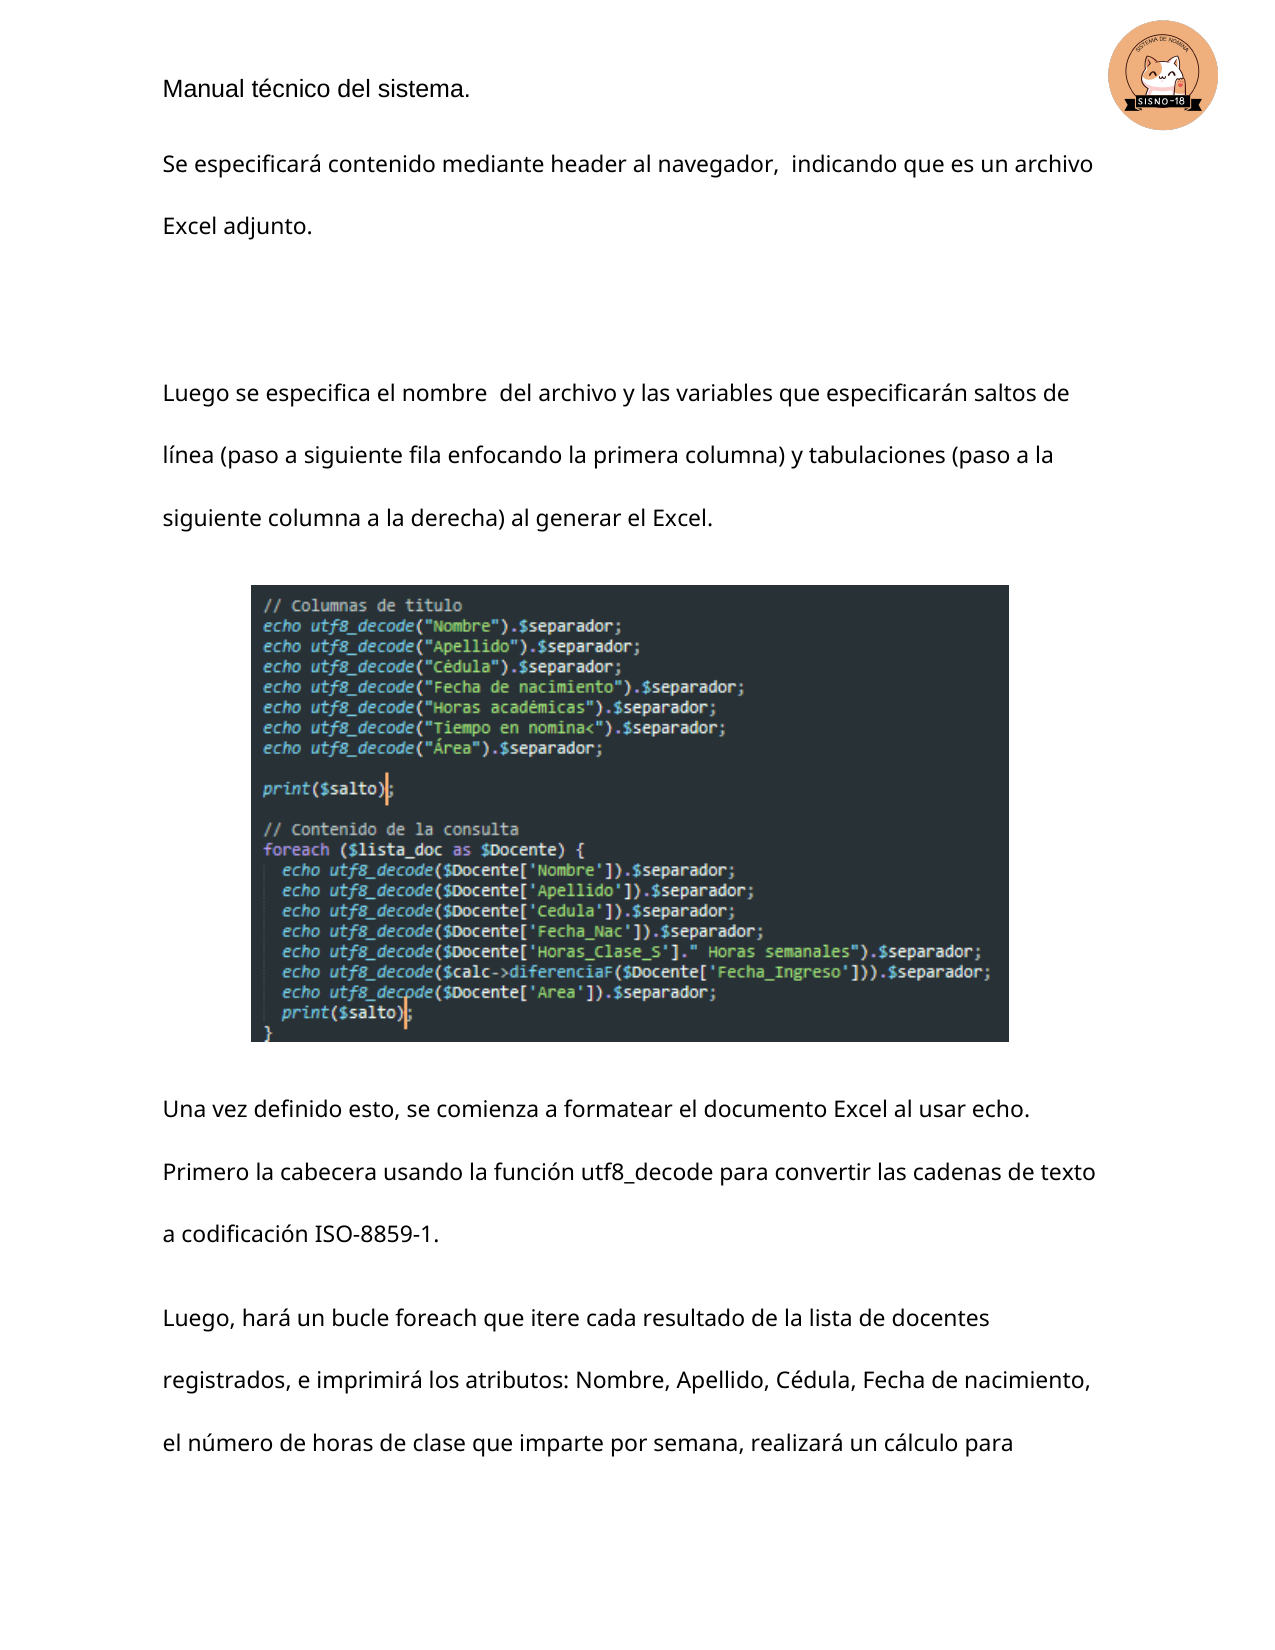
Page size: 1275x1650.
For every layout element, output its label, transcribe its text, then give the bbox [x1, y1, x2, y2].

picture [251, 585, 1009, 1042]
text Una vez definido esto, se comienza a formatear el documento Excel al usar echo. Primero la cabecera usando la función utf8_decode para convertir las cadenas de texto a codificación ISO-8859-1. [162, 1093, 1098, 1250]
text Se especificará contenido mediante header al navegador, indicando que es un archivo Excel adjunto. [162, 148, 1098, 241]
picture [1101, 12, 1225, 136]
text Luego se especifica el nombre del archivo y las variables que especificarán saltos de línea (paso a siguiente fila enfocando la primera columna) y tabulaciones (paso a la siguiente columna a la derecha) al generar el Excel. [162, 377, 1098, 533]
